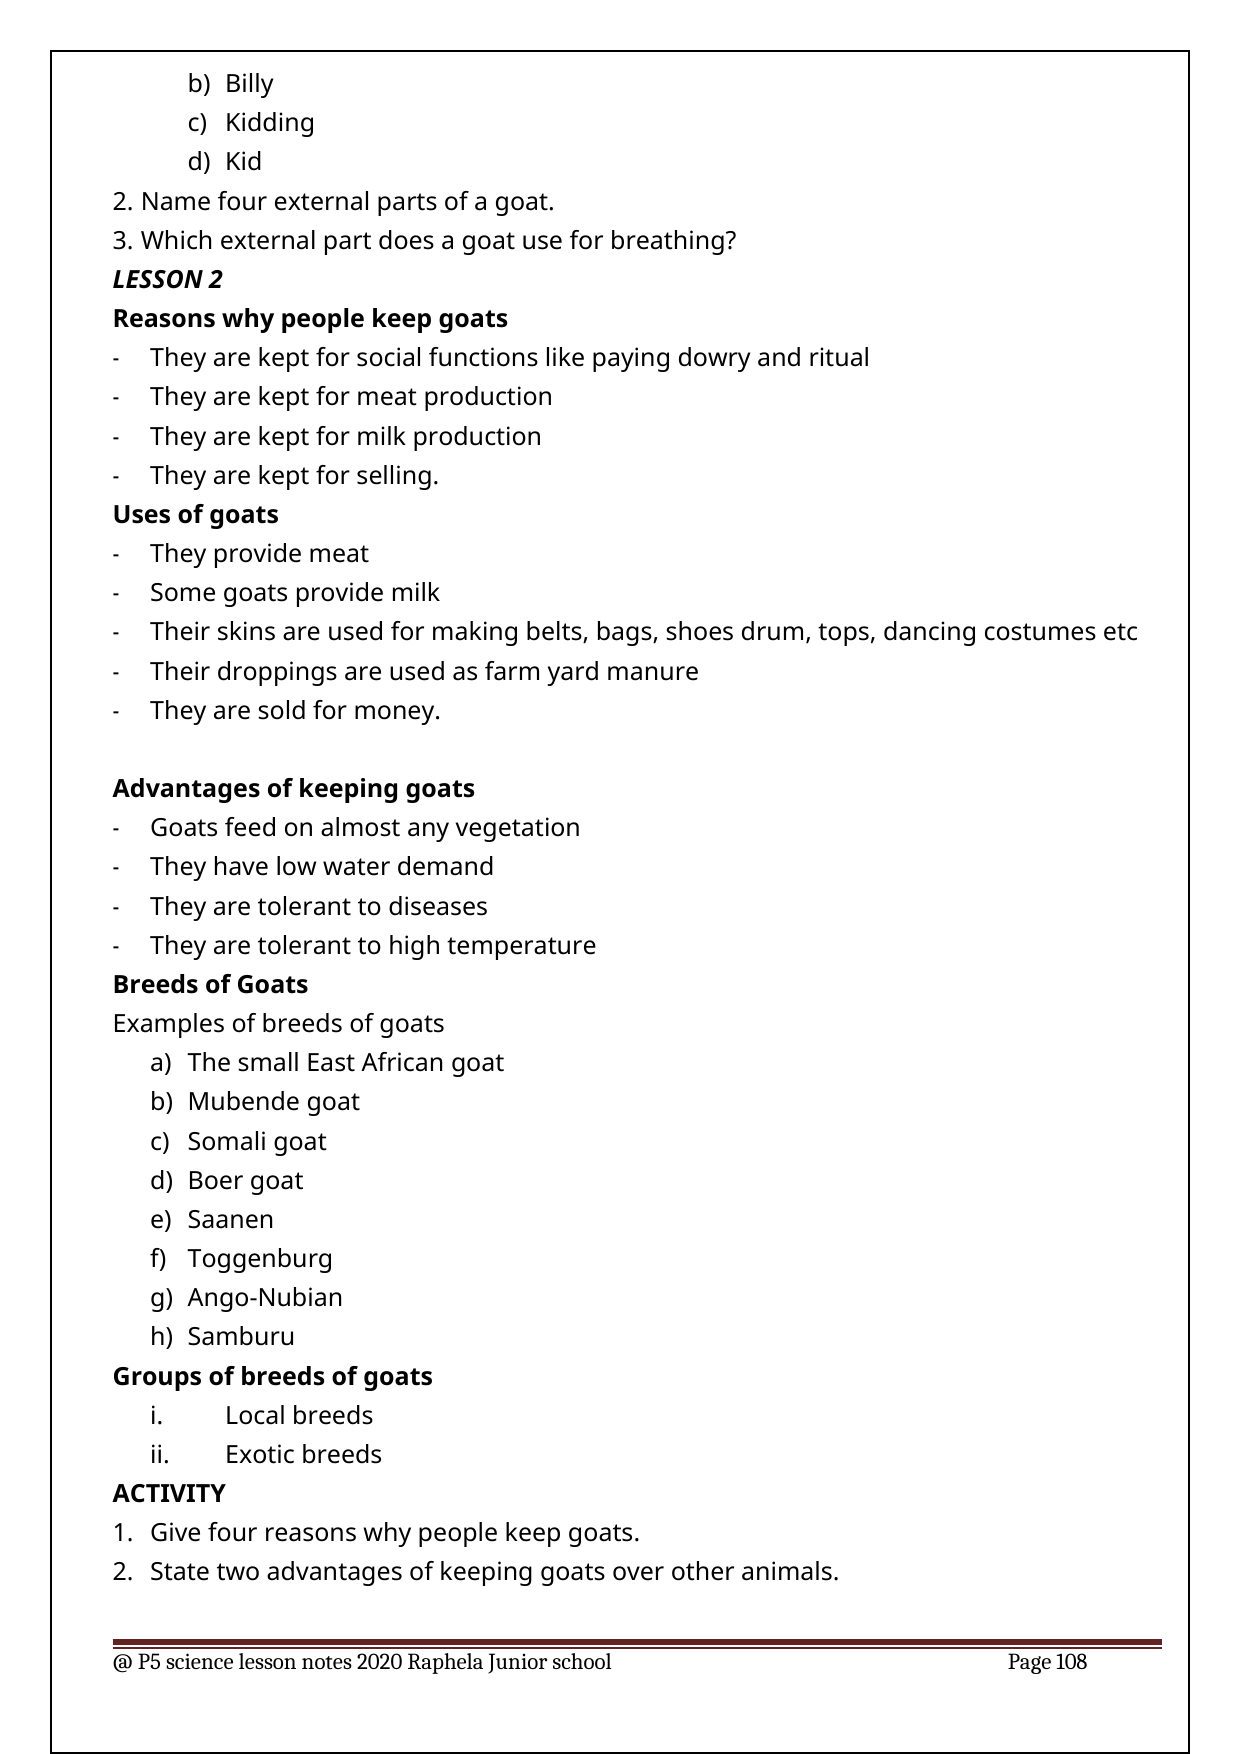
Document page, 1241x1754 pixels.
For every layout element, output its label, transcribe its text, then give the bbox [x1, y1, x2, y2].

list Kid [187, 144, 1162, 178]
list They are kept for milk production [112, 418, 1162, 452]
text ACTIVITY [112, 1476, 1162, 1510]
list Goats feed on almost any vegetation [112, 810, 1162, 844]
list State two advantages of keeping goats over other animals. [112, 1554, 1162, 1588]
list Name four external parts of a goat. [112, 183, 1162, 217]
list Toggenburg [150, 1241, 1162, 1275]
list Samburu [150, 1319, 1162, 1353]
text Breeds of Goats [112, 966, 1162, 1001]
list They are sold for money. [112, 692, 1162, 726]
list They have low water demand [112, 849, 1162, 883]
list Boer goat [150, 1162, 1162, 1196]
list Ango-Nubian [150, 1280, 1162, 1314]
text Advantages of keeping goats [112, 771, 1162, 805]
list The small East African goat [150, 1045, 1162, 1079]
list Saanen [150, 1201, 1162, 1236]
list They are tolerant to diseases [112, 888, 1162, 922]
list They are kept for selling. [112, 457, 1162, 491]
list Local breeds [150, 1397, 1162, 1431]
list They provide meat [112, 536, 1162, 570]
list They are kept for social functions like paying dowry and ritual [112, 340, 1162, 374]
text Examples of breeds of goats [112, 1006, 1162, 1040]
list Billy [187, 66, 1162, 100]
text Uses of goats [112, 496, 1162, 531]
list Which external part does a goat use for breathing? [112, 222, 1162, 256]
list Their droppings are used as farm yard manure [112, 653, 1162, 687]
list Give four reasons why people keep goats. [112, 1515, 1162, 1549]
list Their skins are used for making belts, bags, shoes drum, tops, dancing costumes etc [112, 614, 1162, 648]
text LESSON 2 [112, 261, 1162, 296]
list Exotic breeds [150, 1436, 1162, 1471]
list Some goats provide milk [112, 575, 1162, 609]
list They are tolerant to high temperature [112, 927, 1162, 961]
list They are kept for meat production [112, 379, 1162, 413]
text Reasons why people keep goats [112, 301, 1162, 335]
list Mubende goat [150, 1084, 1162, 1118]
text Groups of breeds of goats [112, 1358, 1162, 1392]
list Somali goat [150, 1123, 1162, 1157]
list Kidding [187, 105, 1162, 139]
